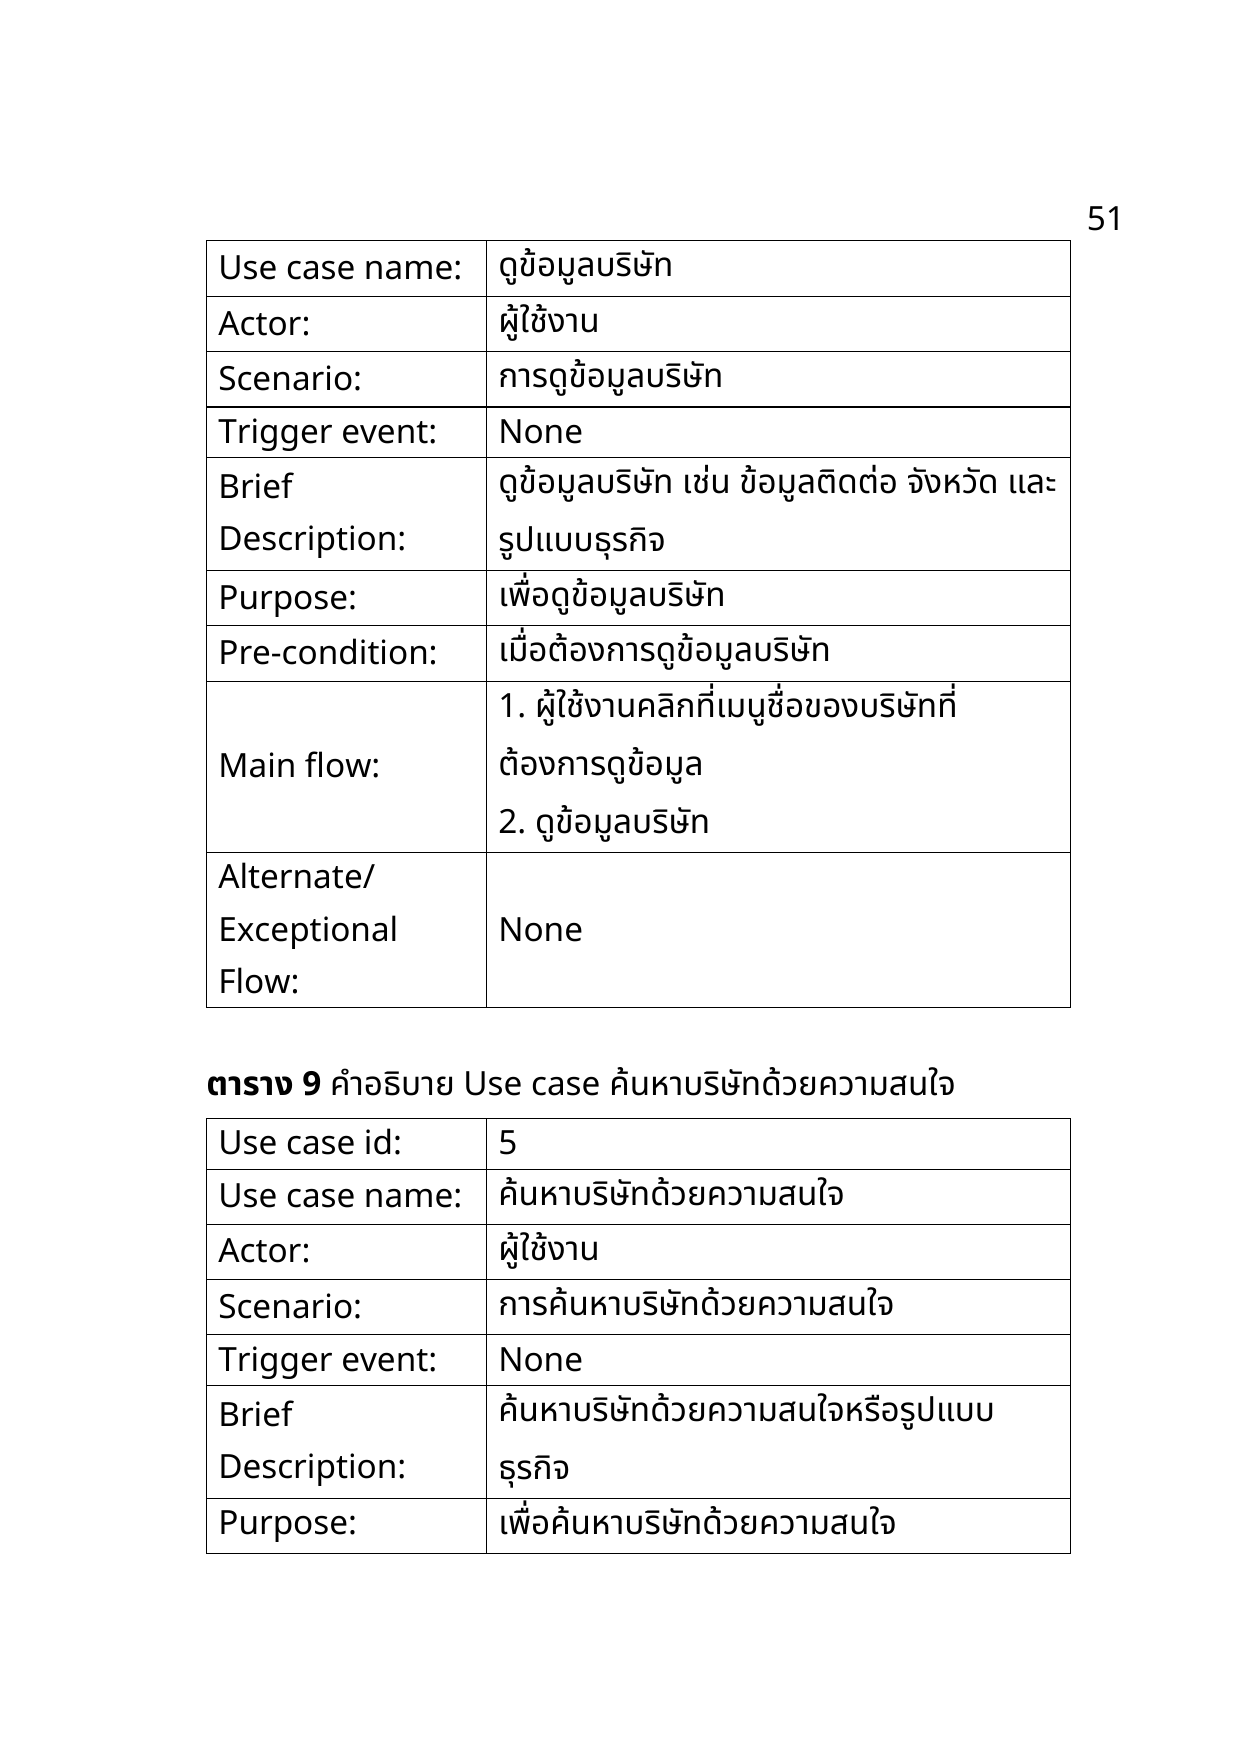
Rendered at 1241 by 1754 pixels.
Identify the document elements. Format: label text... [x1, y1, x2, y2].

table_cell ผู้ใช้งาน [487, 1225, 1070, 1279]
table_cell การดูข้อมูลบริษัท [487, 352, 1070, 406]
table_header Use case id: [207, 1119, 486, 1168]
table_cell Alternate/Exceptional Flow: [207, 853, 486, 1007]
table_cell None [487, 853, 1070, 1007]
table_cell Brief Description: [207, 458, 486, 570]
table_cell Purpose: [207, 571, 486, 625]
table_cell Trigger event: [207, 1335, 486, 1385]
table_cell None [487, 1335, 1070, 1385]
table_cell Use case name: [207, 241, 486, 296]
table_cell Brief Description: [207, 1386, 486, 1498]
table_cell Scenario: [207, 1280, 486, 1334]
table_cell None [487, 408, 1070, 457]
table_cell การค้นหาบริษัทด้วยความสนใจ [487, 1280, 1070, 1334]
text ตาราง 9 คำอธิบาย Use case ค้นหาบริษัทด้วยความสนใจ [206, 1060, 1125, 1111]
table_cell ค้นหาบริษัทด้วยความสนใจหรือรูปแบบธุรกิจ [487, 1386, 1070, 1498]
table_cell ดูข้อมูลบริษัท [487, 241, 1070, 296]
table_cell ดูข้อมูลบริษัท เช่น ข้อมูลติดต่อ จังหวัด และรูปแบบธุรกิจ [487, 458, 1070, 570]
table_cell ผู้ใช้งาน [487, 297, 1070, 351]
table_cell Pre-condition: [207, 626, 486, 681]
table_cell Actor: [207, 297, 486, 351]
table_cell Main flow: [207, 682, 486, 852]
table_cell เพื่อค้นหาบริษัทด้วยความสนใจ [487, 1499, 1070, 1553]
table_cell เมื่อต้องการดูข้อมูลบริษัท [487, 626, 1070, 681]
table_cell Trigger event: [207, 408, 486, 457]
table_cell Use case name: [207, 1170, 486, 1224]
table_header 5 [487, 1119, 1070, 1168]
table_cell Actor: [207, 1225, 486, 1279]
table_cell 1. ผู้ใช้งานคลิกที่เมนูชื่อของบริษัทที่ต้องการดูข้อมูล 2. ดูข้อมูลบริษัท [487, 682, 1070, 852]
table_cell Scenario: [207, 352, 486, 406]
table_cell เพื่อดูข้อมูลบริษัท [487, 571, 1070, 625]
table_cell Purpose: [207, 1499, 486, 1553]
table_cell ค้นหาบริษัทด้วยความสนใจ [487, 1170, 1070, 1224]
